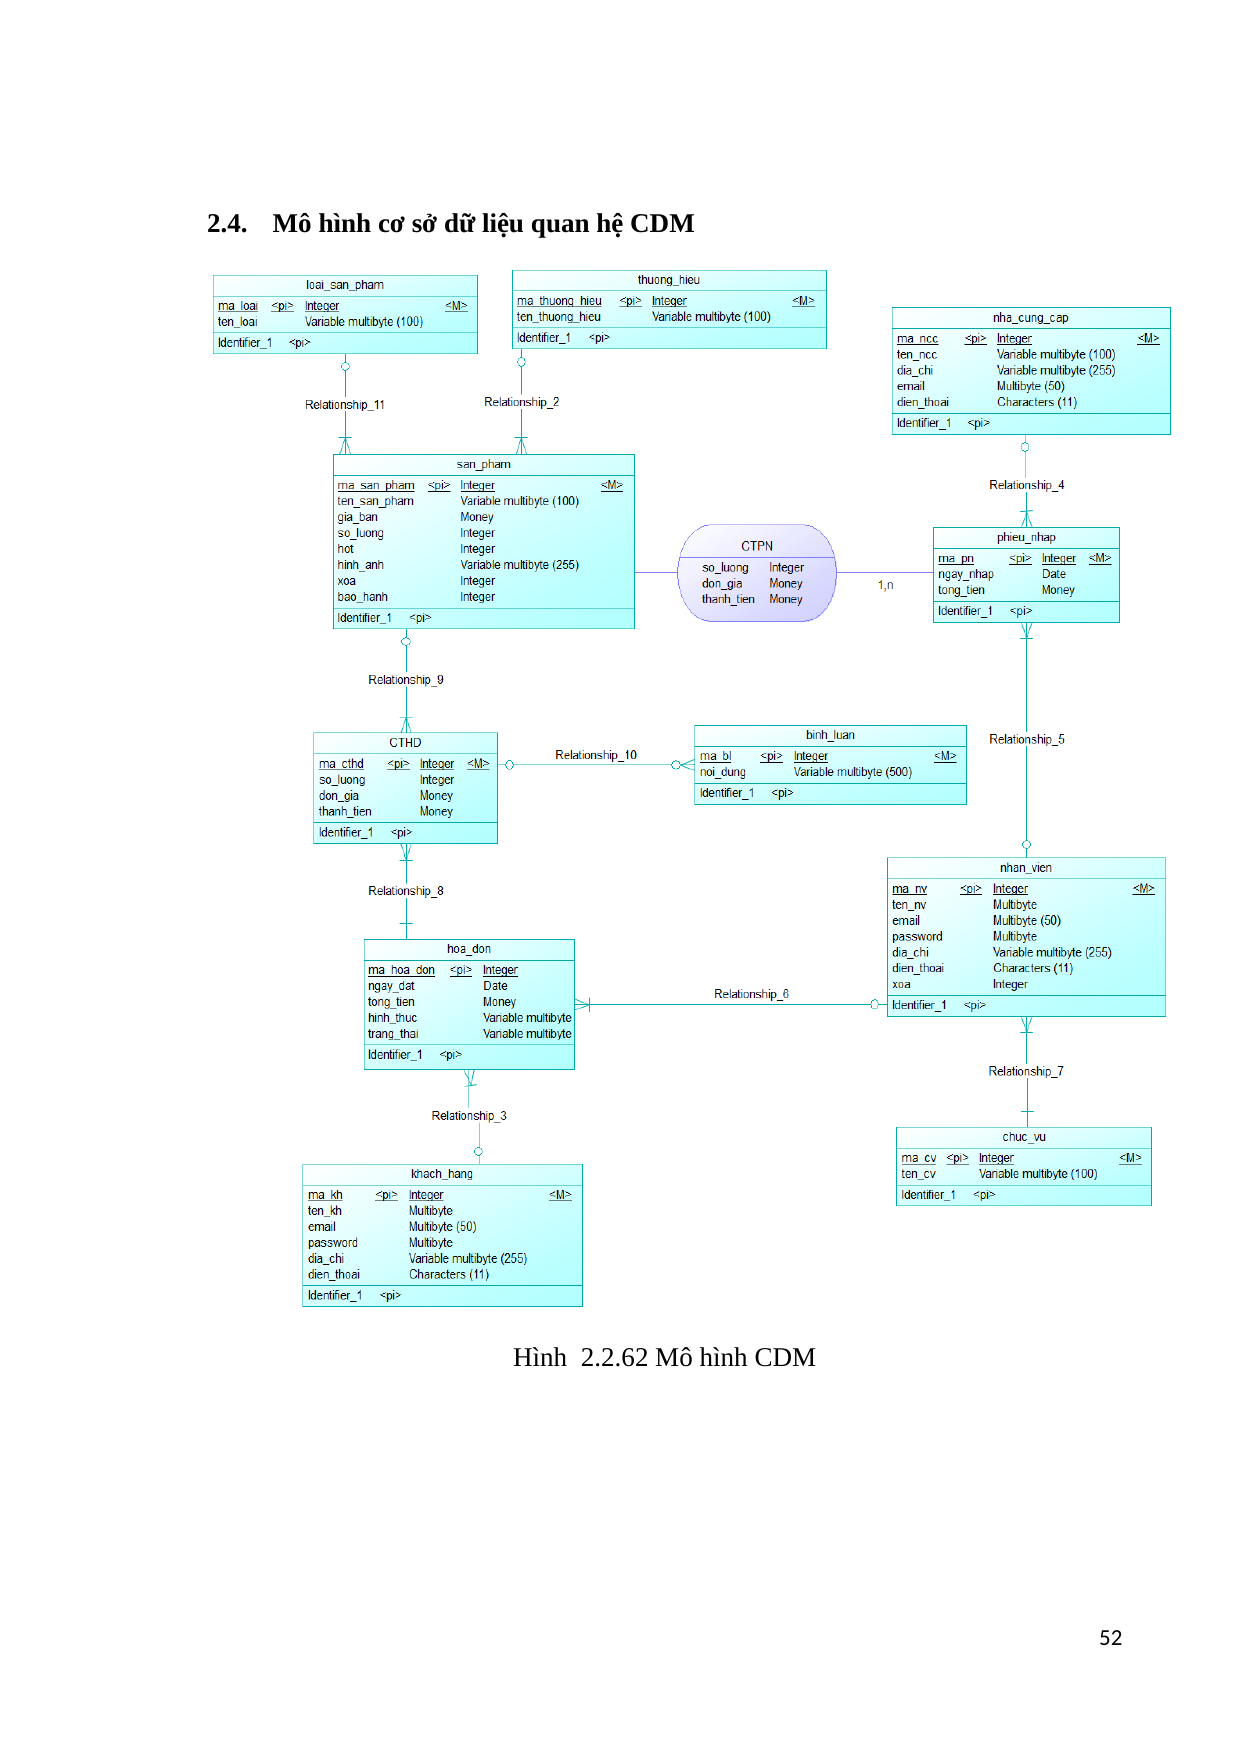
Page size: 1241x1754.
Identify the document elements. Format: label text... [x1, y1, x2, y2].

subtitle Mô hình cơ sở dữ liệu quan hệ CDM [207, 207, 1122, 238]
picture [206, 266, 1176, 1315]
